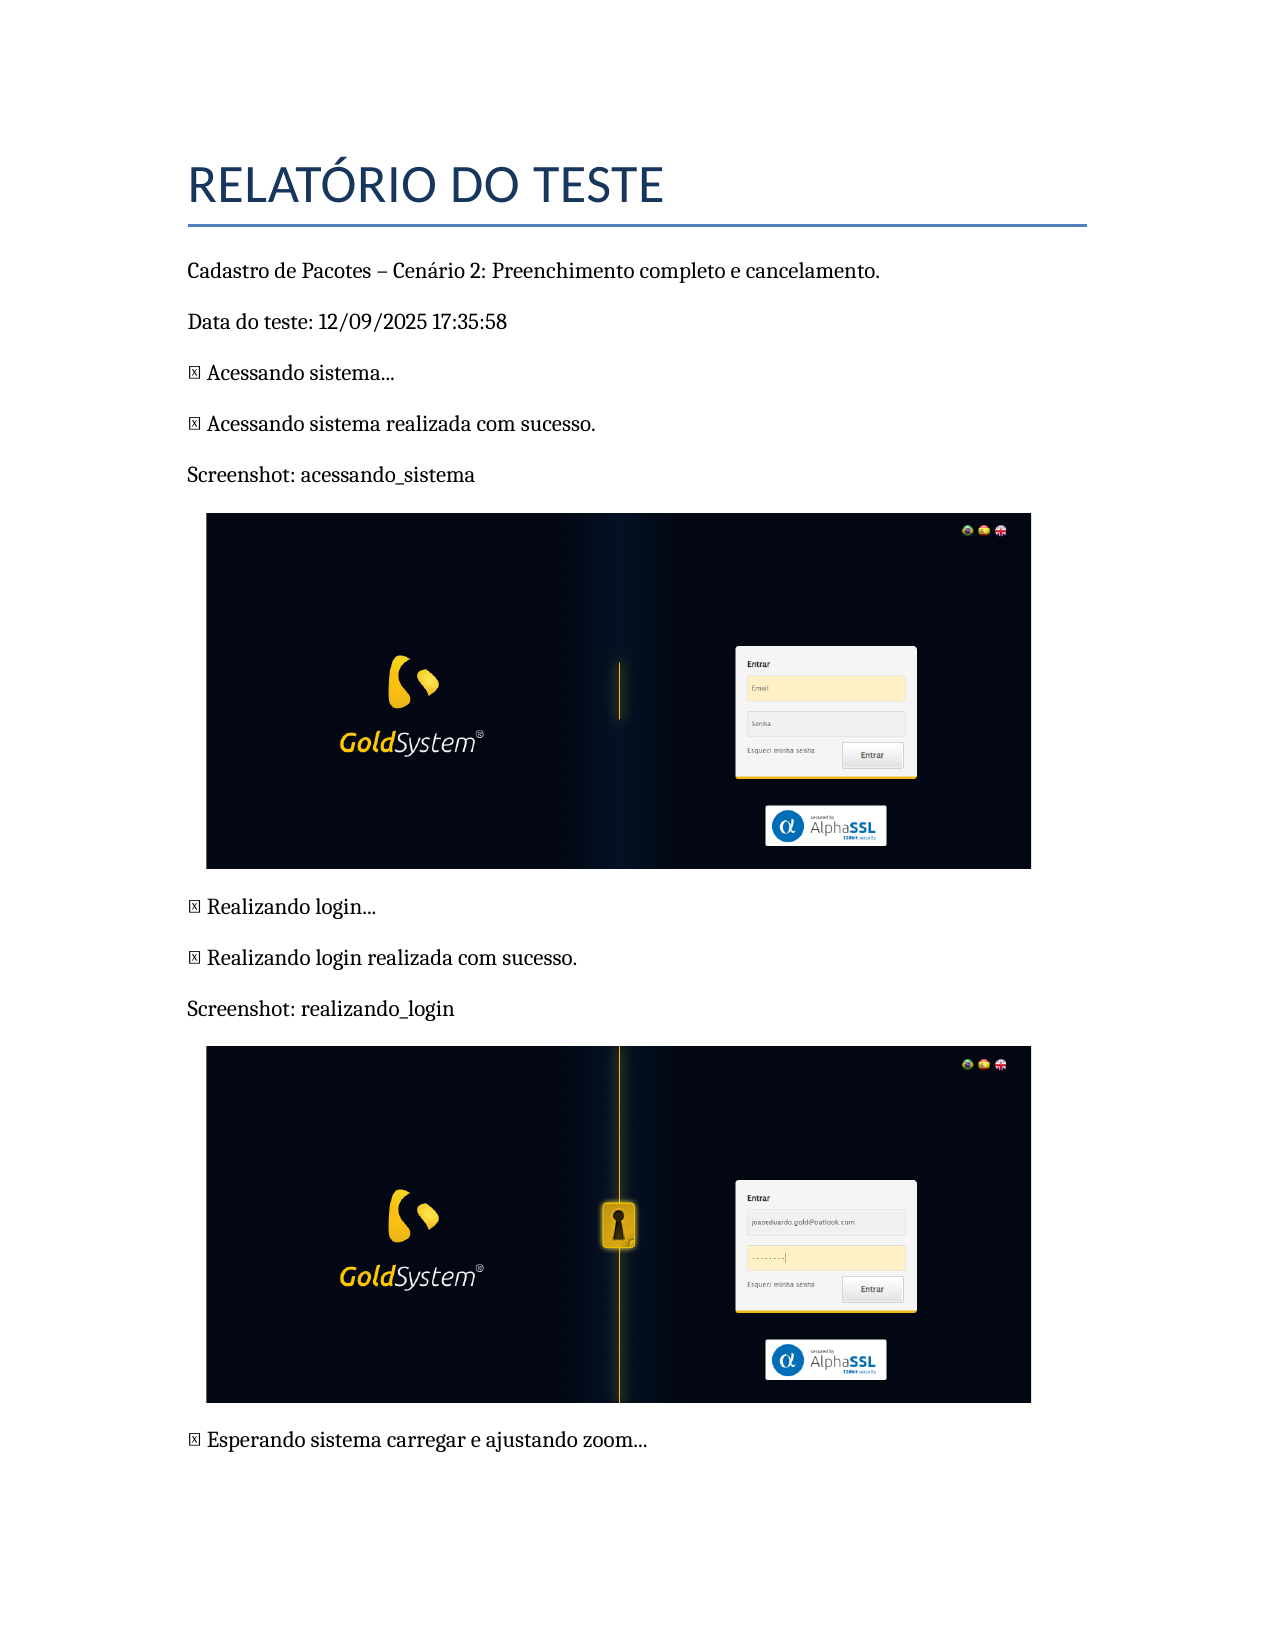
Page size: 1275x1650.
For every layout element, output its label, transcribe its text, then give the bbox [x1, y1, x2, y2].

text ✅ Acessando sistema realizada com sucesso. [187, 411, 1087, 437]
text 🔄 Realizando login... [187, 893, 1087, 920]
text Screenshot: realizando_login [187, 996, 1087, 1022]
text ✅ Realizando login realizada com sucesso. [187, 944, 1087, 971]
text Data do teste: 12/09/2025 17:35:58 [187, 309, 1087, 335]
title RELATÓRIO DO TESTE [187, 150, 1087, 227]
picture [206, 513, 1032, 869]
text Cadastro de Pacotes – Cenário 2: Preenchimento completo e cancelamento. [187, 258, 1087, 284]
text Screenshot: acessando_sistema [187, 462, 1087, 488]
picture [206, 1046, 1032, 1403]
text 🔄 Acessando sistema... [187, 360, 1087, 386]
text 🔄 Esperando sistema carregar e ajustando zoom... [187, 1427, 1087, 1453]
